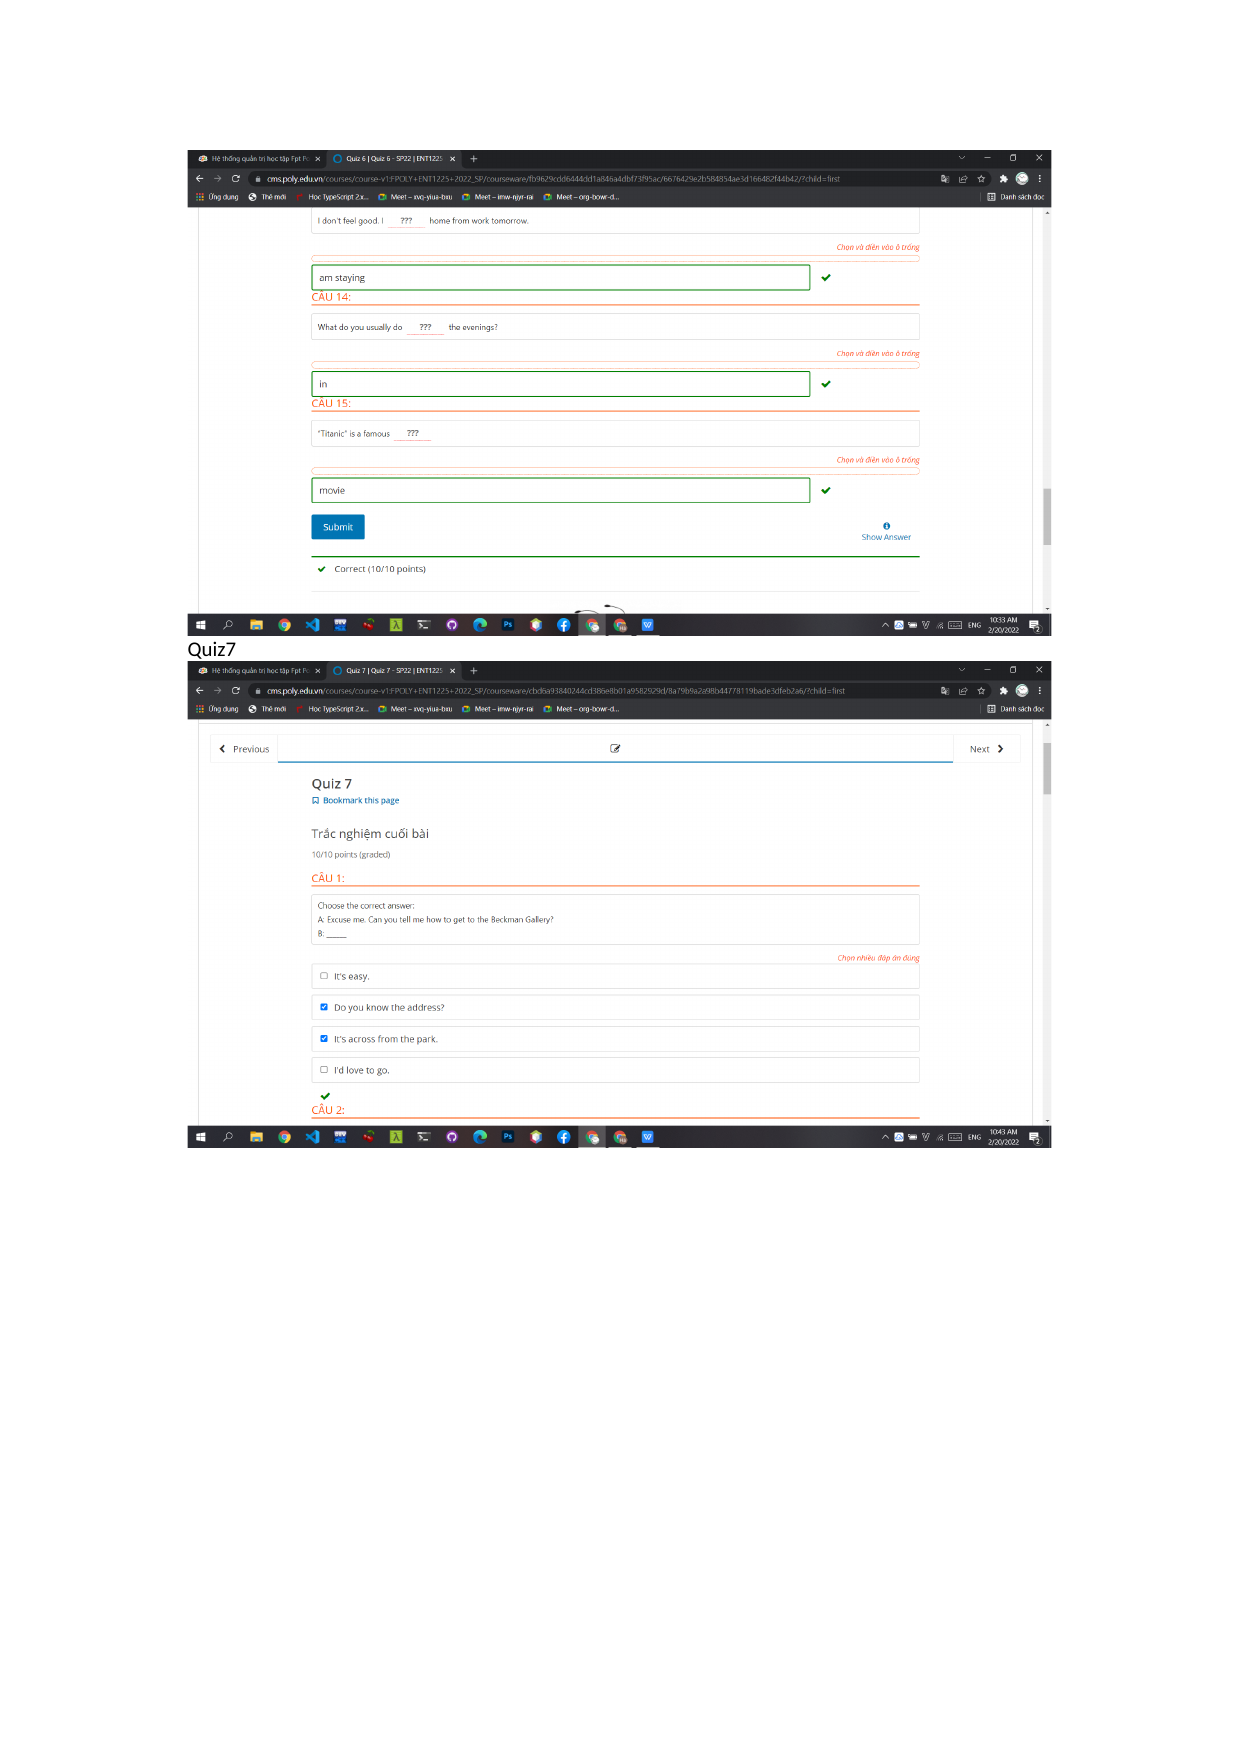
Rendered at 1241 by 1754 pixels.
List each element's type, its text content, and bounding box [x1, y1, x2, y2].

picture [187, 150, 1052, 636]
picture [187, 661, 1052, 1148]
list Quiz7 [187, 636, 1053, 661]
